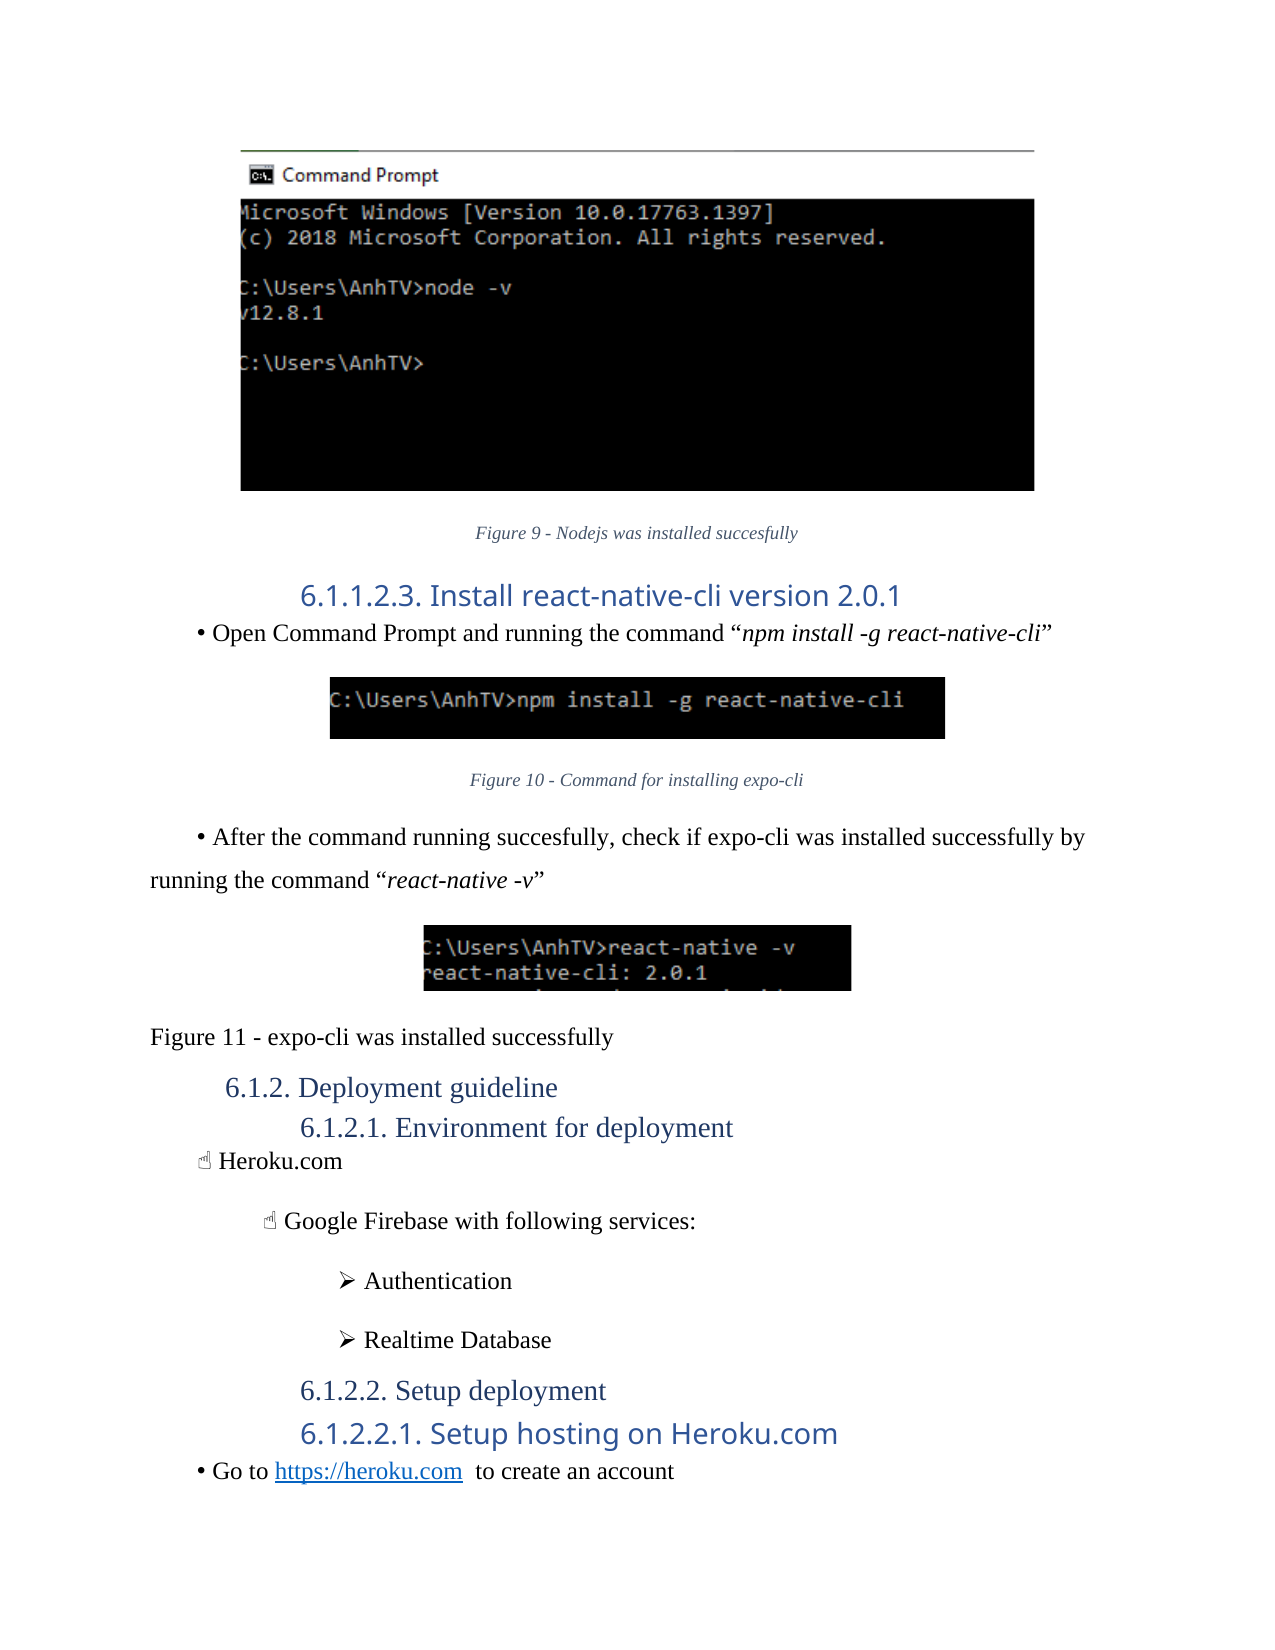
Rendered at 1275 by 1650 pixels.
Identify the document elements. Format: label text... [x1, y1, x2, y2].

text Open Command Prompt and running the command “npm install -g react-native-cli” [150, 618, 1125, 646]
text Realtime Database [262, 1326, 1125, 1354]
text Figure - Command for installing expo-cli [150, 769, 1125, 791]
subtitle 6.1.2. Deployment guideline [225, 1070, 1125, 1103]
picture [240, 150, 1035, 491]
subtitle 6.1.2.2.1. Setup hosting on Heroku.com [300, 1414, 1125, 1453]
text Google Firebase with following services: [150, 1206, 1125, 1235]
text Heroku.com [150, 1146, 1125, 1175]
text Authentication [150, 1266, 1125, 1294]
subtitle 6.1.2.2. Setup deployment [300, 1373, 1125, 1407]
picture [329, 677, 946, 739]
text After the command running succesfully, check if expo-cli was installed successfully by running the command “react-native -v” [150, 822, 1125, 894]
subtitle 6.1.2.1. Environment for deployment [300, 1110, 1125, 1144]
text Figure - expo-cli was installed successfully [150, 1022, 1125, 1051]
text Go to https://heroku.com to create an account [150, 1456, 1125, 1485]
picture [423, 925, 852, 991]
text Figure - Nodejs was installed succesfully [150, 522, 1125, 543]
subtitle 6.1.1.2.3. Install react-native-cli version 2.0.1 [300, 575, 1125, 614]
